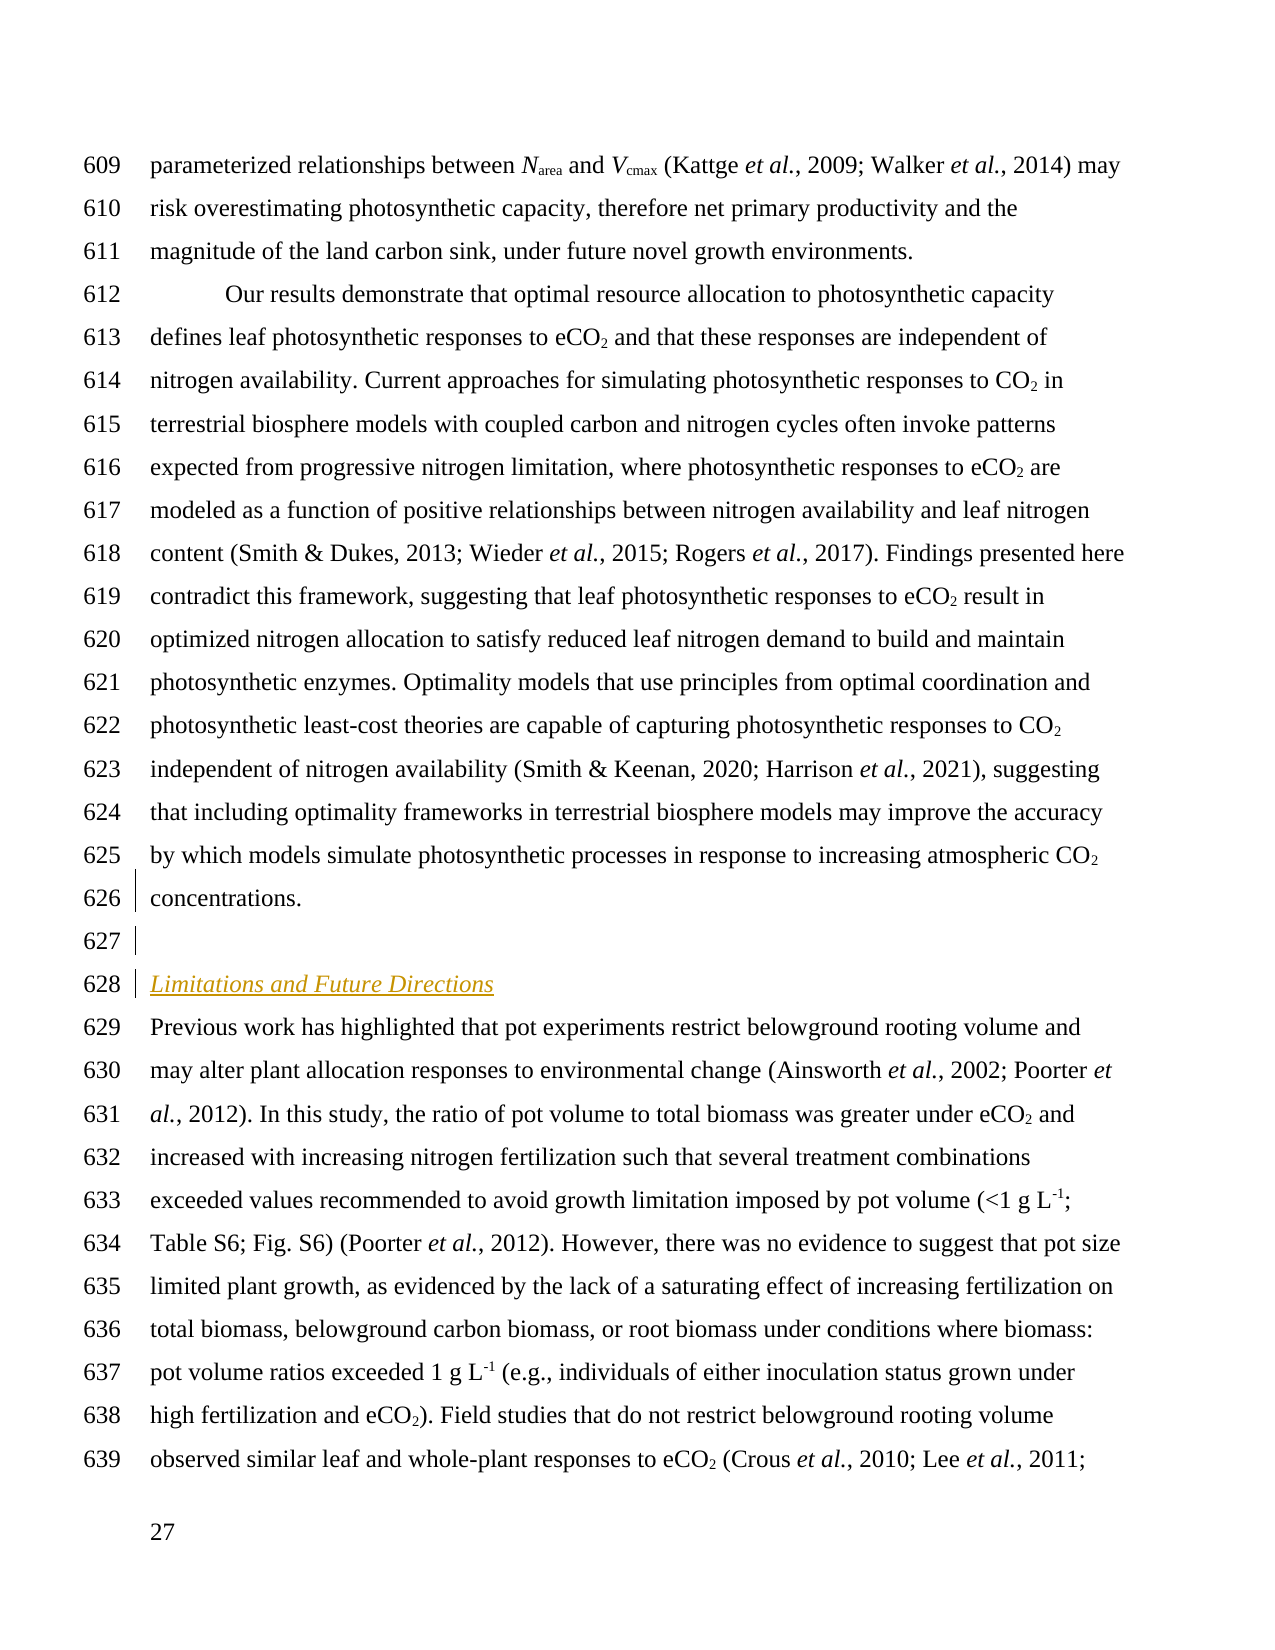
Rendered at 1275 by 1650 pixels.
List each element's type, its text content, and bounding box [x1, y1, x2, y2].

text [150, 1012, 1125, 1472]
text Our results demonstrate that optimal resource allocation to photosynthetic capacity defines leaf photosynthetic responses to eCO2 and that these responses are independent of nitrogen availability. Current approaches for simulating photosynthetic responses to CO2 in terrestrial biosphere models with coupled carbon and nitrogen cycles often invoke patterns expected from progressive nitrogen limitation, where photosynthetic responses to eCO2 are modeled as a function of positive relationships between nitrogen availability and leaf nitrogen content . Findings presented here contradict this framework, suggesting that leaf photosynthetic responses to eCO2 result in optimized nitrogen allocation to satisfy reduced leaf nitrogen demand to build and maintain photosynthetic enzymes. Optimality models that use principles from optimal coordination and photosynthetic least-cost theories are capable of capturing photosynthetic responses to CO2 independent of nitrogen availability , suggesting that including optimality frameworks in terrestrial biosphere models may improve the accuracy by which models simulate photosynthetic processes in response to increasing atmospheric CO2 concentrations. [150, 279, 1125, 912]
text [150, 150, 1125, 265]
